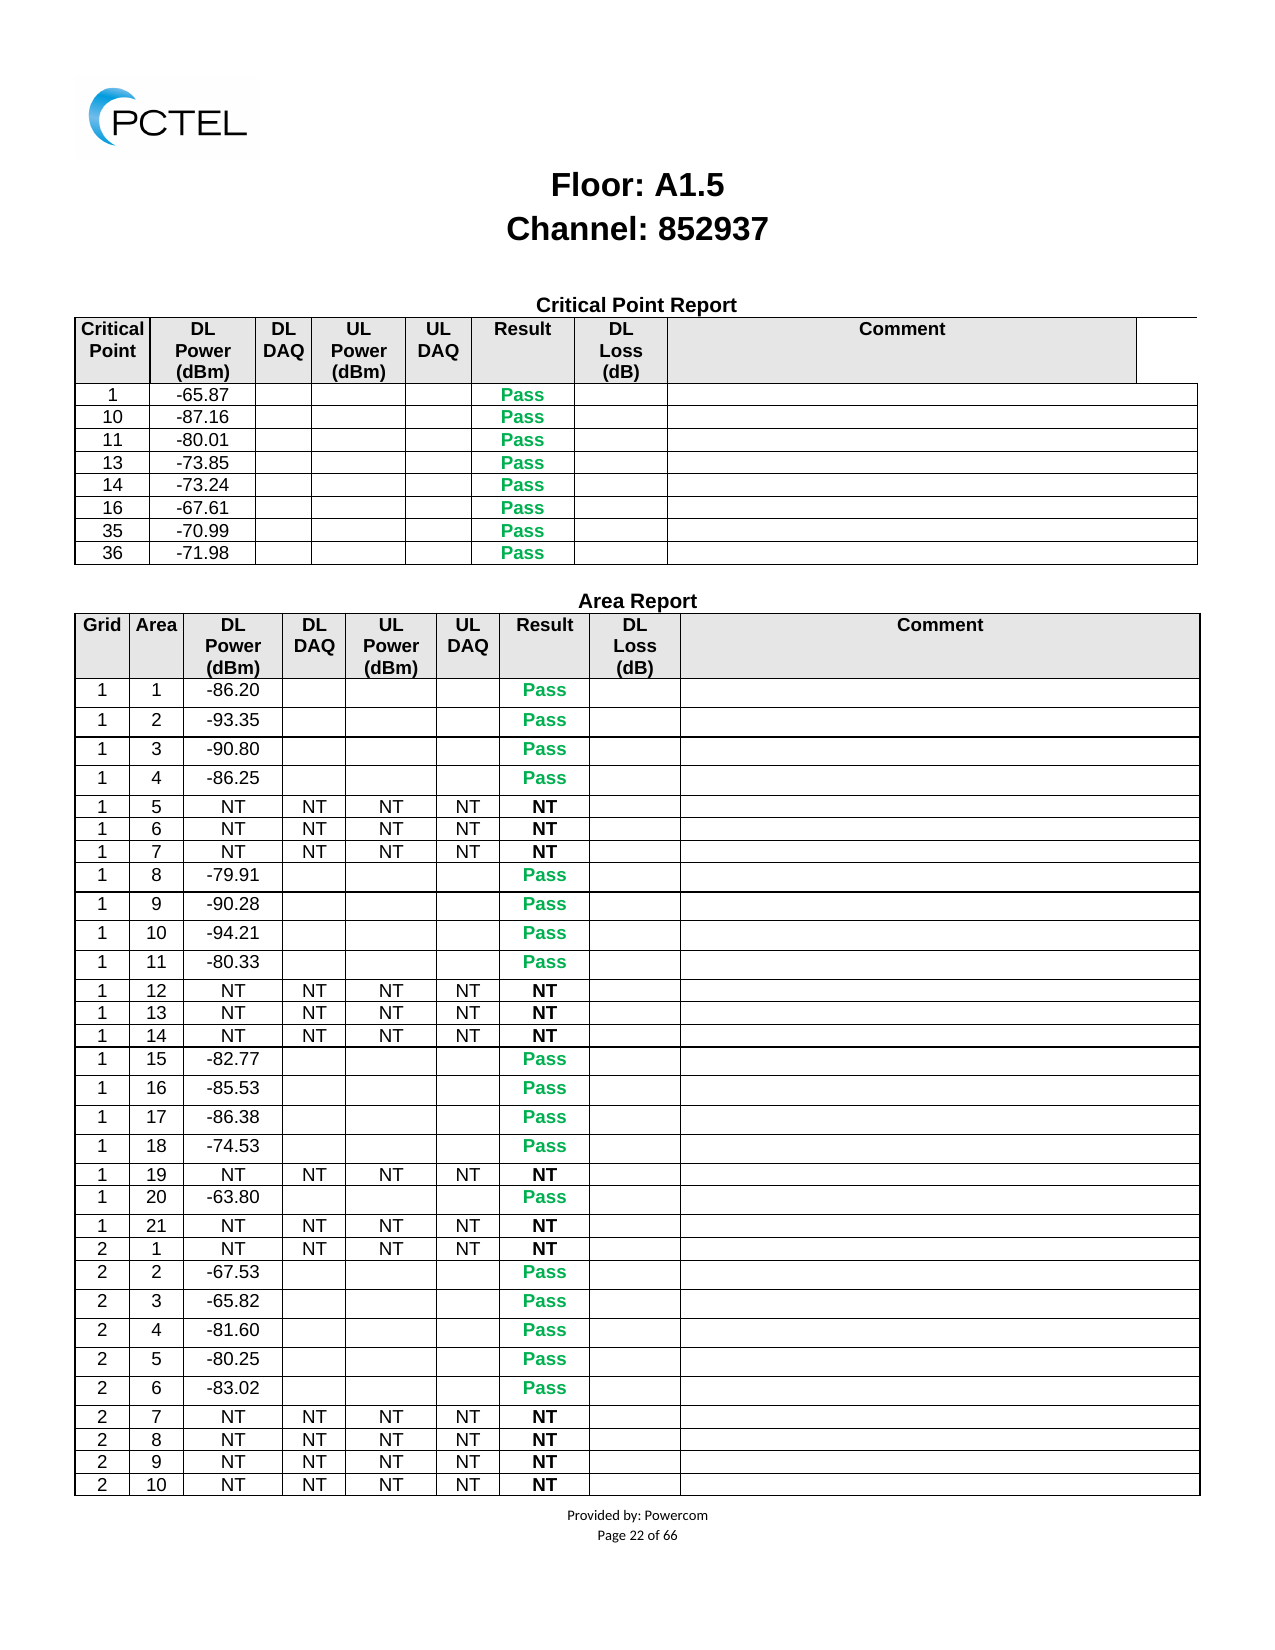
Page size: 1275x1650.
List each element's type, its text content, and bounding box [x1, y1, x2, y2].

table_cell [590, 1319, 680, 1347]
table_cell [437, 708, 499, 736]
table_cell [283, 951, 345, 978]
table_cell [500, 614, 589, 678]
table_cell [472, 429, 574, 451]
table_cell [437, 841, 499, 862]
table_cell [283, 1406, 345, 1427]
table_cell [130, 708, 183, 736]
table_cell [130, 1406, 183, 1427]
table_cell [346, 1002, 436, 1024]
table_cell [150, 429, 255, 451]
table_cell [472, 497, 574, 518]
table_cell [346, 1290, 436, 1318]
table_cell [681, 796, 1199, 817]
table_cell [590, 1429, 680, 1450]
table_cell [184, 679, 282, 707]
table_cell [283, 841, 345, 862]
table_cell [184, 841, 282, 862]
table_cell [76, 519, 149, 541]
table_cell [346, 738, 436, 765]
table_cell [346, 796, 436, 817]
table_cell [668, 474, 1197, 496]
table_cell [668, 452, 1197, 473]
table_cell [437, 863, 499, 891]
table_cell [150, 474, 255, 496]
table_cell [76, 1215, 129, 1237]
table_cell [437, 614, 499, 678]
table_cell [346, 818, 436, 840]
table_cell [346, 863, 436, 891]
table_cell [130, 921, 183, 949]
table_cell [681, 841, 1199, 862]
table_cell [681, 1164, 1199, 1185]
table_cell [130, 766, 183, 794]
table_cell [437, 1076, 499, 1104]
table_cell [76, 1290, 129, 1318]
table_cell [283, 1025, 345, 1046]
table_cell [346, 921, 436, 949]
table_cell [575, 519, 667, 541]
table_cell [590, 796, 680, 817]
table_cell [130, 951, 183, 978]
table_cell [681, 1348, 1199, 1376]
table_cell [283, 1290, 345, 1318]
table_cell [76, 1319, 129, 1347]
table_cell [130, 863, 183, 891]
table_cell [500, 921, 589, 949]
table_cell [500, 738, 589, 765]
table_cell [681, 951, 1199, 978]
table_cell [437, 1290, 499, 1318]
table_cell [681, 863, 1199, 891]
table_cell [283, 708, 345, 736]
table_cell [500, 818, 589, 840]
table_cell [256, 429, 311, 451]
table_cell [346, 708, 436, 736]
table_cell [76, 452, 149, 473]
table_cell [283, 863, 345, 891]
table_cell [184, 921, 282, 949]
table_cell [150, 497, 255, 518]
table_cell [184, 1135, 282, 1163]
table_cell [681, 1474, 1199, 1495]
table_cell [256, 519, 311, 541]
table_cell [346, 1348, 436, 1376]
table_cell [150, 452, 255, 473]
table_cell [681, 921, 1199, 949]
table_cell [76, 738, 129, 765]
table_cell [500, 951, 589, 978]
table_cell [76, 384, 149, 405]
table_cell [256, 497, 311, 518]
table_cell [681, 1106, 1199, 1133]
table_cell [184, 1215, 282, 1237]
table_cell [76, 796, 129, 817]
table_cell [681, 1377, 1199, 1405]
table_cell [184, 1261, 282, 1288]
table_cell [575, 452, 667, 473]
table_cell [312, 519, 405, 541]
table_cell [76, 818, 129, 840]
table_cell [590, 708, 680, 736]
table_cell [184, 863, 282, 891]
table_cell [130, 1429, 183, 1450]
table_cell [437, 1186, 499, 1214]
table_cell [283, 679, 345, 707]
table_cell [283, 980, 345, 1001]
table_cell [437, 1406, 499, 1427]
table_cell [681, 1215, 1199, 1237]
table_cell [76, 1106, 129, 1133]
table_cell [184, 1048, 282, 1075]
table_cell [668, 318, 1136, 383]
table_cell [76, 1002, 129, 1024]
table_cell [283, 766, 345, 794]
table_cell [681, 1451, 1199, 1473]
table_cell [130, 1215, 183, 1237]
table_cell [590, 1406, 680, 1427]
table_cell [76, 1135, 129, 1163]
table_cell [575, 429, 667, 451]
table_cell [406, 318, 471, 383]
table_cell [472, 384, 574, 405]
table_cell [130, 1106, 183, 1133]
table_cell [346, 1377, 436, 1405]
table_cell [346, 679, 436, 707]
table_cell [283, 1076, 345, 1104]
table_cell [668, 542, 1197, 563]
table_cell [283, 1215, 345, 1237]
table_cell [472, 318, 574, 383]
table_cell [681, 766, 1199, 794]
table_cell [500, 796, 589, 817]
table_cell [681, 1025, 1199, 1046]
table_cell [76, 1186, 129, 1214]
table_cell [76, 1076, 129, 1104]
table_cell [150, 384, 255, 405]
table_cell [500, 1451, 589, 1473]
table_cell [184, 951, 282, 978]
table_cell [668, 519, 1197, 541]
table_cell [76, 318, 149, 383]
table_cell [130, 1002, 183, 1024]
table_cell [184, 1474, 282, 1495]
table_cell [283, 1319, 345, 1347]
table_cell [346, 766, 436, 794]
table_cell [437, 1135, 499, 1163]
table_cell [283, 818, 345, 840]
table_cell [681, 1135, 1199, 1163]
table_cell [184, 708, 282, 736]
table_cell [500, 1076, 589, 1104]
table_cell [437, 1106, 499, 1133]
text Floor: A1.5 [75, 103, 1200, 203]
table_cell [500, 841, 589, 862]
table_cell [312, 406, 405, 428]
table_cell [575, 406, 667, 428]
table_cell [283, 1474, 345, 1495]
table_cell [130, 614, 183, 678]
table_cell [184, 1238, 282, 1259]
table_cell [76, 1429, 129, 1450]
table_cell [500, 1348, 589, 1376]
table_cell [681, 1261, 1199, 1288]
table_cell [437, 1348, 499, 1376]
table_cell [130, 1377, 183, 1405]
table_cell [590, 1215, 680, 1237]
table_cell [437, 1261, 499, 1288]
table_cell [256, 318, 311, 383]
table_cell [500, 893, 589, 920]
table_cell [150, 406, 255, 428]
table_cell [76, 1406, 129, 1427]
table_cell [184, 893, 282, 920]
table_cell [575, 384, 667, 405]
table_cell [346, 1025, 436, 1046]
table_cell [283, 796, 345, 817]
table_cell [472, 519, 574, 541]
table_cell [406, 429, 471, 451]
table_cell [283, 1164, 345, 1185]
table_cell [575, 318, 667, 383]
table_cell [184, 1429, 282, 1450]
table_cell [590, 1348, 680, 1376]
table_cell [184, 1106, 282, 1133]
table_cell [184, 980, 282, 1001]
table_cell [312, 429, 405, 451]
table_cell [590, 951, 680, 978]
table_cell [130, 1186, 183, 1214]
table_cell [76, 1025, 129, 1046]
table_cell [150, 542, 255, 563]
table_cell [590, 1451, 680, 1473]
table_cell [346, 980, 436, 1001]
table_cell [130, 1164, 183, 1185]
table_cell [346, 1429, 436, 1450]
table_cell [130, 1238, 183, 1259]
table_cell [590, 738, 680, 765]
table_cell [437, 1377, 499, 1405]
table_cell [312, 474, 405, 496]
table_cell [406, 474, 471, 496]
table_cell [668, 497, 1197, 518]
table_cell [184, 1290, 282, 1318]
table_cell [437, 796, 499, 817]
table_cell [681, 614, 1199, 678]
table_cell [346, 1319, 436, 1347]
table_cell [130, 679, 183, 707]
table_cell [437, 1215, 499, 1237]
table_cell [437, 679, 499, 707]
picture [75, 75, 260, 103]
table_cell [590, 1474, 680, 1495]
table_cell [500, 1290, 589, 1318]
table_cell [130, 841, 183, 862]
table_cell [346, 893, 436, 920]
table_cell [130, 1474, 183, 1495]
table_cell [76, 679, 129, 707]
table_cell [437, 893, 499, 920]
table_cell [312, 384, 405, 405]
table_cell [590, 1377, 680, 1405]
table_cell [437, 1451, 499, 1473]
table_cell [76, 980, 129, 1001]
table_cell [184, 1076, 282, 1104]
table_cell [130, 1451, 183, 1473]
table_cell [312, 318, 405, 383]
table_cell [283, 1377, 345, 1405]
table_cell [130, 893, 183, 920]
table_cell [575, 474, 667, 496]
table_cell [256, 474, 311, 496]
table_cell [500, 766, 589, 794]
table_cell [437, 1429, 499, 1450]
text Channel: 852937 [75, 209, 1200, 247]
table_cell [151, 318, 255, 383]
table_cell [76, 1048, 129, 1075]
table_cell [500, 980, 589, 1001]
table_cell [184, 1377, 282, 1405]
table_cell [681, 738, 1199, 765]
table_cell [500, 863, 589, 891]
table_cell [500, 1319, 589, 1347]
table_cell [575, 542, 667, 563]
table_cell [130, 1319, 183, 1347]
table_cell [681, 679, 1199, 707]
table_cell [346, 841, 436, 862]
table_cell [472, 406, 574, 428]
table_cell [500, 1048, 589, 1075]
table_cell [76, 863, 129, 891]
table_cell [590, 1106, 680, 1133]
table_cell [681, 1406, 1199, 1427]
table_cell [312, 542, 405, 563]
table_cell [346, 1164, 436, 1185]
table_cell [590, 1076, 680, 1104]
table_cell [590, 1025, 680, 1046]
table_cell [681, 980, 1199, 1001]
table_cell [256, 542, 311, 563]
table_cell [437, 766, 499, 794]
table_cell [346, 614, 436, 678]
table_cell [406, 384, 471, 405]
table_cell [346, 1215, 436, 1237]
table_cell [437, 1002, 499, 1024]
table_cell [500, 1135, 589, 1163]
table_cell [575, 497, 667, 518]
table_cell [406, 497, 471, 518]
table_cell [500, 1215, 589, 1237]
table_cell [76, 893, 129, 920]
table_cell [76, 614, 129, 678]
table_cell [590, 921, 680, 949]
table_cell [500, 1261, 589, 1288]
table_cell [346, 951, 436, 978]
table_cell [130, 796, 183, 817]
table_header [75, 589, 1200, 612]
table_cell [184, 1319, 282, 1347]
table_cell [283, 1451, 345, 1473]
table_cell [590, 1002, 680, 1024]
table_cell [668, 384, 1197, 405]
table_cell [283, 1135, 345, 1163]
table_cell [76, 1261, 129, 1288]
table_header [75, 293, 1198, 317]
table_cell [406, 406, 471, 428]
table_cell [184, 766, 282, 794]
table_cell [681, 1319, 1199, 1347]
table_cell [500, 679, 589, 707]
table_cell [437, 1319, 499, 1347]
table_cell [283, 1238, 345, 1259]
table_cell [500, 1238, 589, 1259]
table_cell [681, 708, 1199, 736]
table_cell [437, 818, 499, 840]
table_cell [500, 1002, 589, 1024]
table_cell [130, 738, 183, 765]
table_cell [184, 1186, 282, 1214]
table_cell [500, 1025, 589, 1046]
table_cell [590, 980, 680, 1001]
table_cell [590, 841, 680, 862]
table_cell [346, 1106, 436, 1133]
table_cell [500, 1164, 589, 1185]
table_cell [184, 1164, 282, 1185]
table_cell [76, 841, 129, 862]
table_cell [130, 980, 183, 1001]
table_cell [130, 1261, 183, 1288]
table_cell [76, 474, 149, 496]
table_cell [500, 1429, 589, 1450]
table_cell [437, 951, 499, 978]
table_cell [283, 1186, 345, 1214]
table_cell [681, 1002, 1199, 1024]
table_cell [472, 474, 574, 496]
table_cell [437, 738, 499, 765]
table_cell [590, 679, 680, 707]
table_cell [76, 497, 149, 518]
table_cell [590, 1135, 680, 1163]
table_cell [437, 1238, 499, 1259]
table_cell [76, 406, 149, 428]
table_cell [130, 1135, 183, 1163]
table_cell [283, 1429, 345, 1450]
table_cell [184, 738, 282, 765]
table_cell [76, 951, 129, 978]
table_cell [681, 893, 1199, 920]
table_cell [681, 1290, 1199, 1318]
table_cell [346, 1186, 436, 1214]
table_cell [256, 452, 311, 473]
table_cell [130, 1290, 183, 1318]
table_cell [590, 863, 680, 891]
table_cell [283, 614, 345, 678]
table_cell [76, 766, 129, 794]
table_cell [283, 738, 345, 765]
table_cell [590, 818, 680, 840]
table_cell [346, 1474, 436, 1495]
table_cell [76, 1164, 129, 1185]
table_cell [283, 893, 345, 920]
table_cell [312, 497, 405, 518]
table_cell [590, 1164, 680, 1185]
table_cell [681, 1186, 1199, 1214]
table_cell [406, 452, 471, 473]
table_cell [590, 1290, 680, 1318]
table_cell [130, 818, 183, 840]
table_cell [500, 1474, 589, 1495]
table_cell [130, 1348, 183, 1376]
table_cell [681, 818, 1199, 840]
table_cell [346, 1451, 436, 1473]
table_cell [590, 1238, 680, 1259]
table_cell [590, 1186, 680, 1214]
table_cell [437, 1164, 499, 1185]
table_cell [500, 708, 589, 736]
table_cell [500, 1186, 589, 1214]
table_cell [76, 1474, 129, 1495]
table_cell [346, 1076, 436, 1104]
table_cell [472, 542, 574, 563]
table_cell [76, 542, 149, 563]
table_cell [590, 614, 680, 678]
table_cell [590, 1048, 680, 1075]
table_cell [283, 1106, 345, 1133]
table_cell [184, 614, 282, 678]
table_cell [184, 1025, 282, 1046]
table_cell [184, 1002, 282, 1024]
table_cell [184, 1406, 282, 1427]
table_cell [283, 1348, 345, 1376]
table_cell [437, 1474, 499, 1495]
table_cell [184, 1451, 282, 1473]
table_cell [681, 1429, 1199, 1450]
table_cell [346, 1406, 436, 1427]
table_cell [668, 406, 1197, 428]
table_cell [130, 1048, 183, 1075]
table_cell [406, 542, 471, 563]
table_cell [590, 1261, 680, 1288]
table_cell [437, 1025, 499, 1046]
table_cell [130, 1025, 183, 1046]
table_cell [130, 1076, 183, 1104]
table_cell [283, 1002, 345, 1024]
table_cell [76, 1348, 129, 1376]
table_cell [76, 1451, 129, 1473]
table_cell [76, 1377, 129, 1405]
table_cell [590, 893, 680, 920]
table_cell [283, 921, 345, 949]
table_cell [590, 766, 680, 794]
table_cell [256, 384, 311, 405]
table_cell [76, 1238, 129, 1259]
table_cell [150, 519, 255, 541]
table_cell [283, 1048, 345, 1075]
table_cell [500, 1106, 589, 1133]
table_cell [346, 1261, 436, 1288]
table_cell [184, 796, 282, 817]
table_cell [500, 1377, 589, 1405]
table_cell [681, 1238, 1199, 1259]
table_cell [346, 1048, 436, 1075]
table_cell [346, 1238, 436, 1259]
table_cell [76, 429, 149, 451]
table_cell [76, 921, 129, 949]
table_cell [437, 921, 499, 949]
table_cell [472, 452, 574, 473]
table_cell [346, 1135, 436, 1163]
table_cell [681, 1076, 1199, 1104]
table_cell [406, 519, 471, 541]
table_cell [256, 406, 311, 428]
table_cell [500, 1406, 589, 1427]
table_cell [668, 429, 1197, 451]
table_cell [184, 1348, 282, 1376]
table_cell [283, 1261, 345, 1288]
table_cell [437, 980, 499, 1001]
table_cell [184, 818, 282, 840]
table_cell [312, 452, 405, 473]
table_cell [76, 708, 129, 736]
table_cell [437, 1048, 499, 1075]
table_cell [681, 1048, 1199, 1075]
